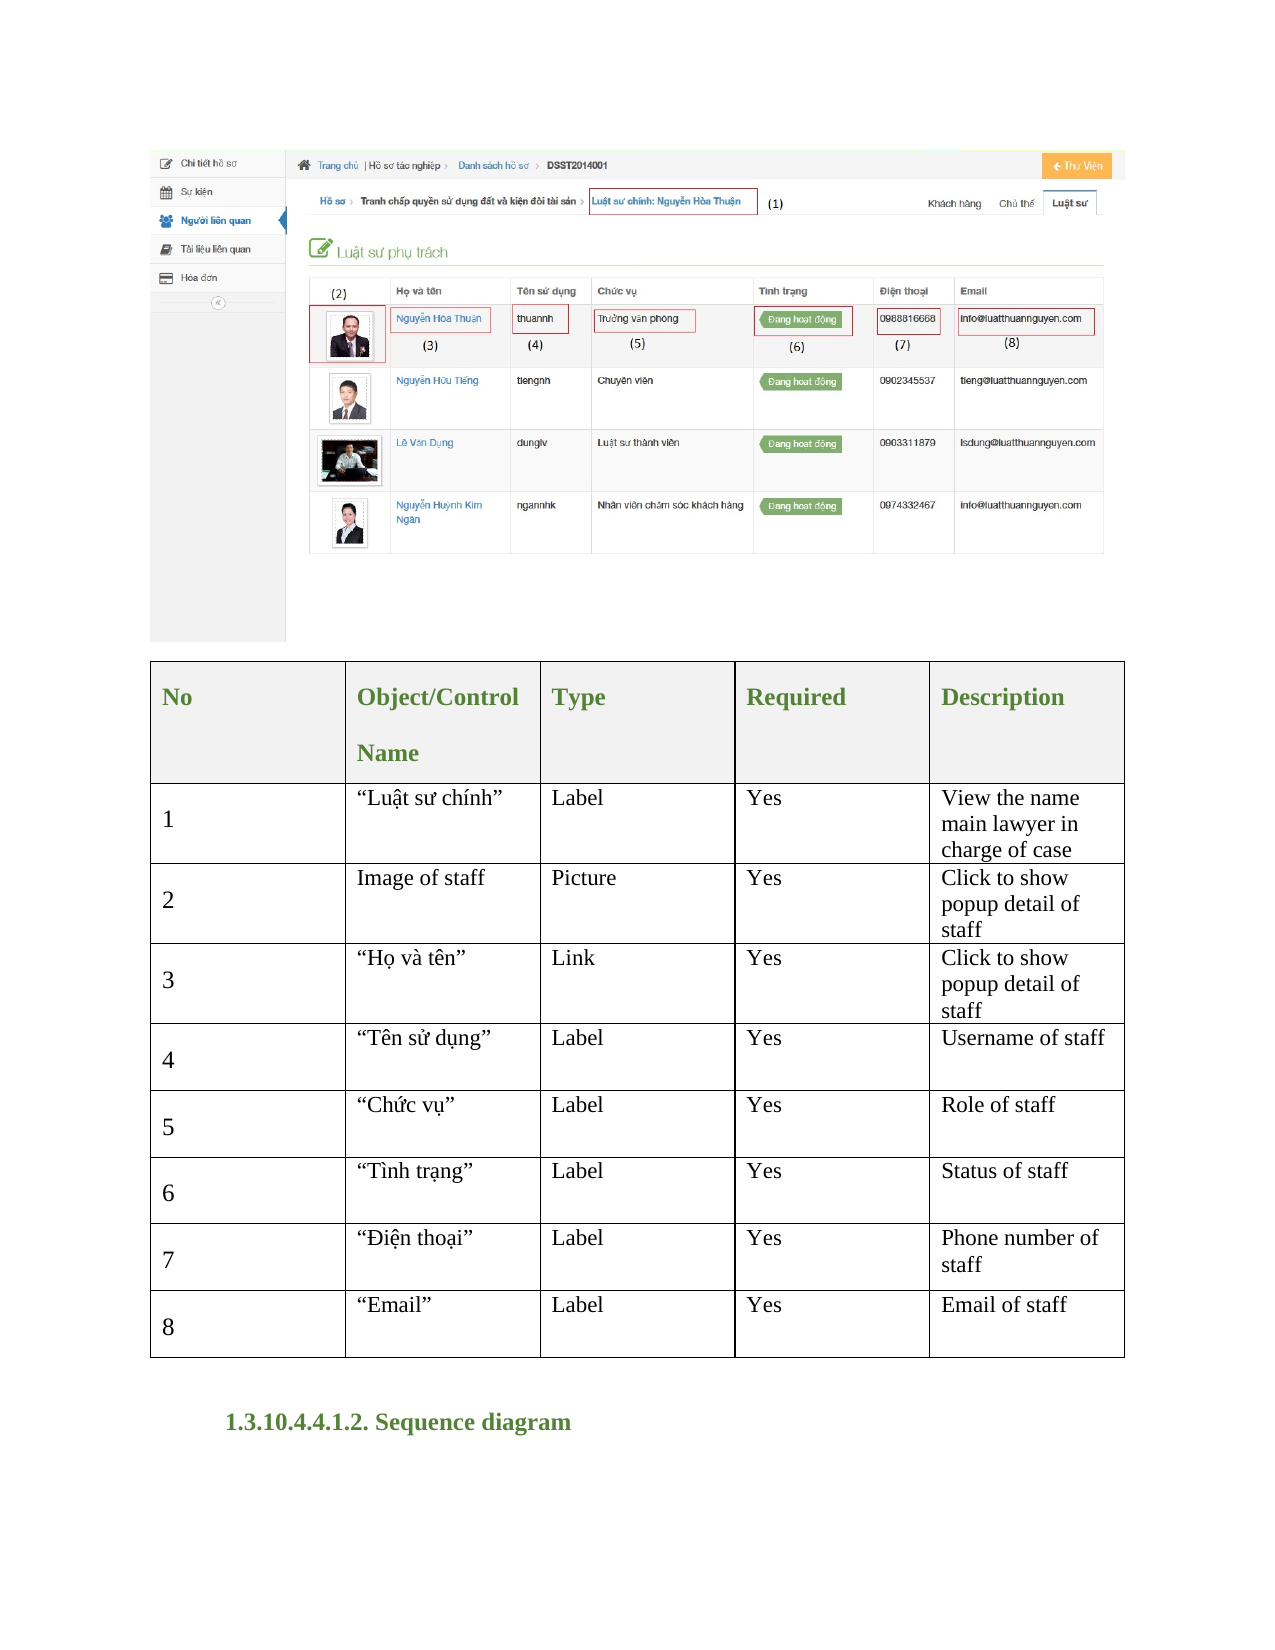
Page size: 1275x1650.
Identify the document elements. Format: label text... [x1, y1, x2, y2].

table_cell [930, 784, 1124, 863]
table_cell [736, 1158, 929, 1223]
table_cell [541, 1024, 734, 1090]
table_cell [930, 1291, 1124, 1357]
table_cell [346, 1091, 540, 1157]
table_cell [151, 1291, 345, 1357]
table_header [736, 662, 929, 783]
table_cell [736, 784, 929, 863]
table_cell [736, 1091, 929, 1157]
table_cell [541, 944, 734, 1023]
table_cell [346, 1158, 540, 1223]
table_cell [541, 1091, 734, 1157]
picture [150, 150, 1125, 642]
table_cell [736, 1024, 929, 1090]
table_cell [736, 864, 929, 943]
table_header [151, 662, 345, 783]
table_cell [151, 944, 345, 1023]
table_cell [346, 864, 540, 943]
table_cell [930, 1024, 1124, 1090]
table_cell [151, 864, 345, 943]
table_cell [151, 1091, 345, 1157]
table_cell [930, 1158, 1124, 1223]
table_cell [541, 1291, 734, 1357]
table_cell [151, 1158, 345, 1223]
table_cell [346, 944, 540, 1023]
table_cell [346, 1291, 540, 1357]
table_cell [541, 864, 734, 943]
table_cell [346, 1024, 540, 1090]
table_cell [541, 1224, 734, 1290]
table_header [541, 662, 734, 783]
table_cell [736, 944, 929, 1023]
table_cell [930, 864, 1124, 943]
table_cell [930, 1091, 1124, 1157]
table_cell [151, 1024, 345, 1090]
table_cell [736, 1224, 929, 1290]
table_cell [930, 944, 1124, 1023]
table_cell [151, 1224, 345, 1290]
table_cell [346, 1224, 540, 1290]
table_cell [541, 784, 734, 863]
subtitle Sequence diagram [225, 1407, 1125, 1436]
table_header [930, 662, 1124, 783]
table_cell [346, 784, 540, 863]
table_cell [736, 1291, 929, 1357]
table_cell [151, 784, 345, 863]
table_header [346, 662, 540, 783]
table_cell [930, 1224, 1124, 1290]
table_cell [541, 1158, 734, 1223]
